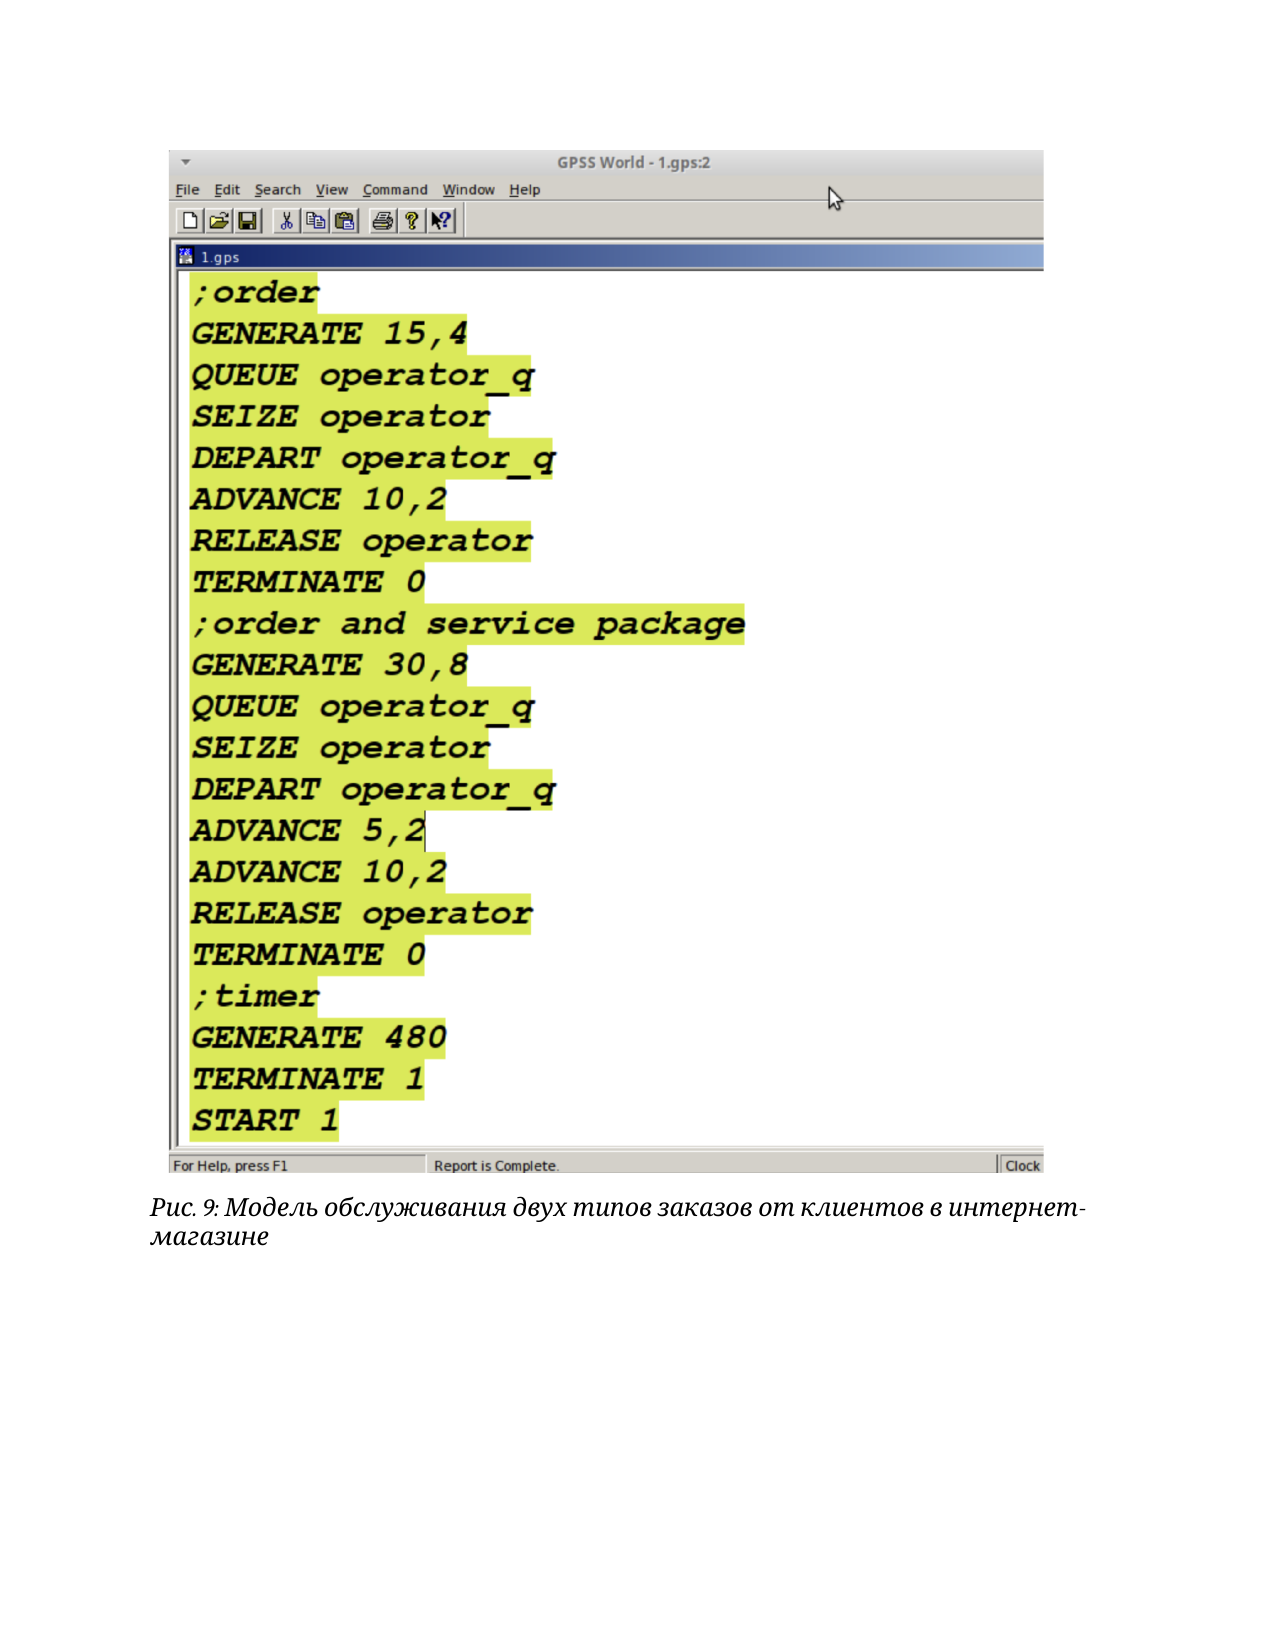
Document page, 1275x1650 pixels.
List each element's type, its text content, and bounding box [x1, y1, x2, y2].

picture [168, 150, 1044, 1173]
text Рис. 9: Модель обслуживания двух типов заказов от клиентов в интернет-магазине [150, 1194, 1125, 1251]
